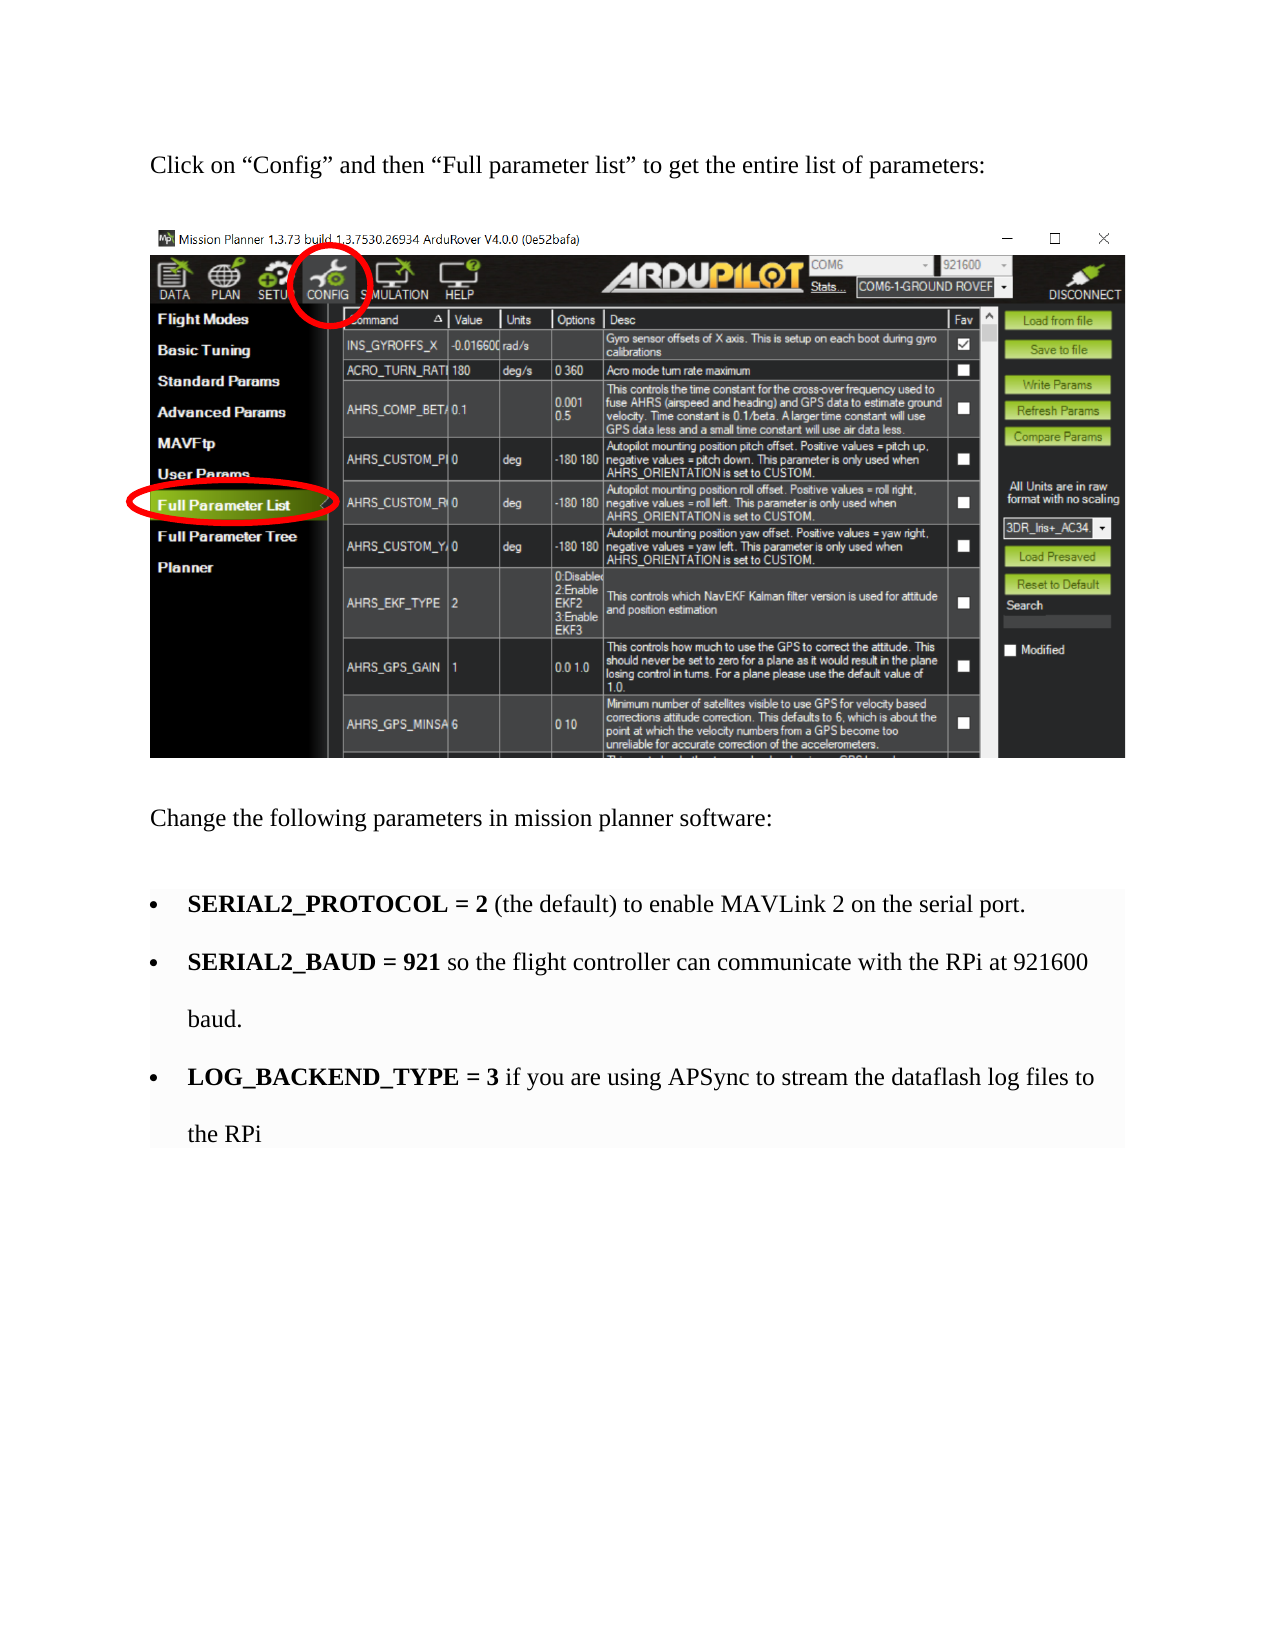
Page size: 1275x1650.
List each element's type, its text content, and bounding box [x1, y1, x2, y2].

list LOG_BACKEND_TYPE = 3 if you are using APSync to stream the dataflash log files to the RPi [150, 1062, 1125, 1148]
text Click on “Config” and then “Full parameter list” to get the entire list of parameters: [150, 150, 1125, 179]
list SERIAL2_BAUD = 921 so the flight controller can communicate with the RPi at 921600 baud. [150, 947, 1125, 1033]
picture [150, 224, 1125, 758]
list SERIAL2_PROTOCOL = 2 (the default) to enable MAVLink 2 on the serial port. [150, 889, 1125, 918]
text Change the following parameters in mission planner software: [150, 803, 1125, 831]
picture [150, 484, 333, 519]
